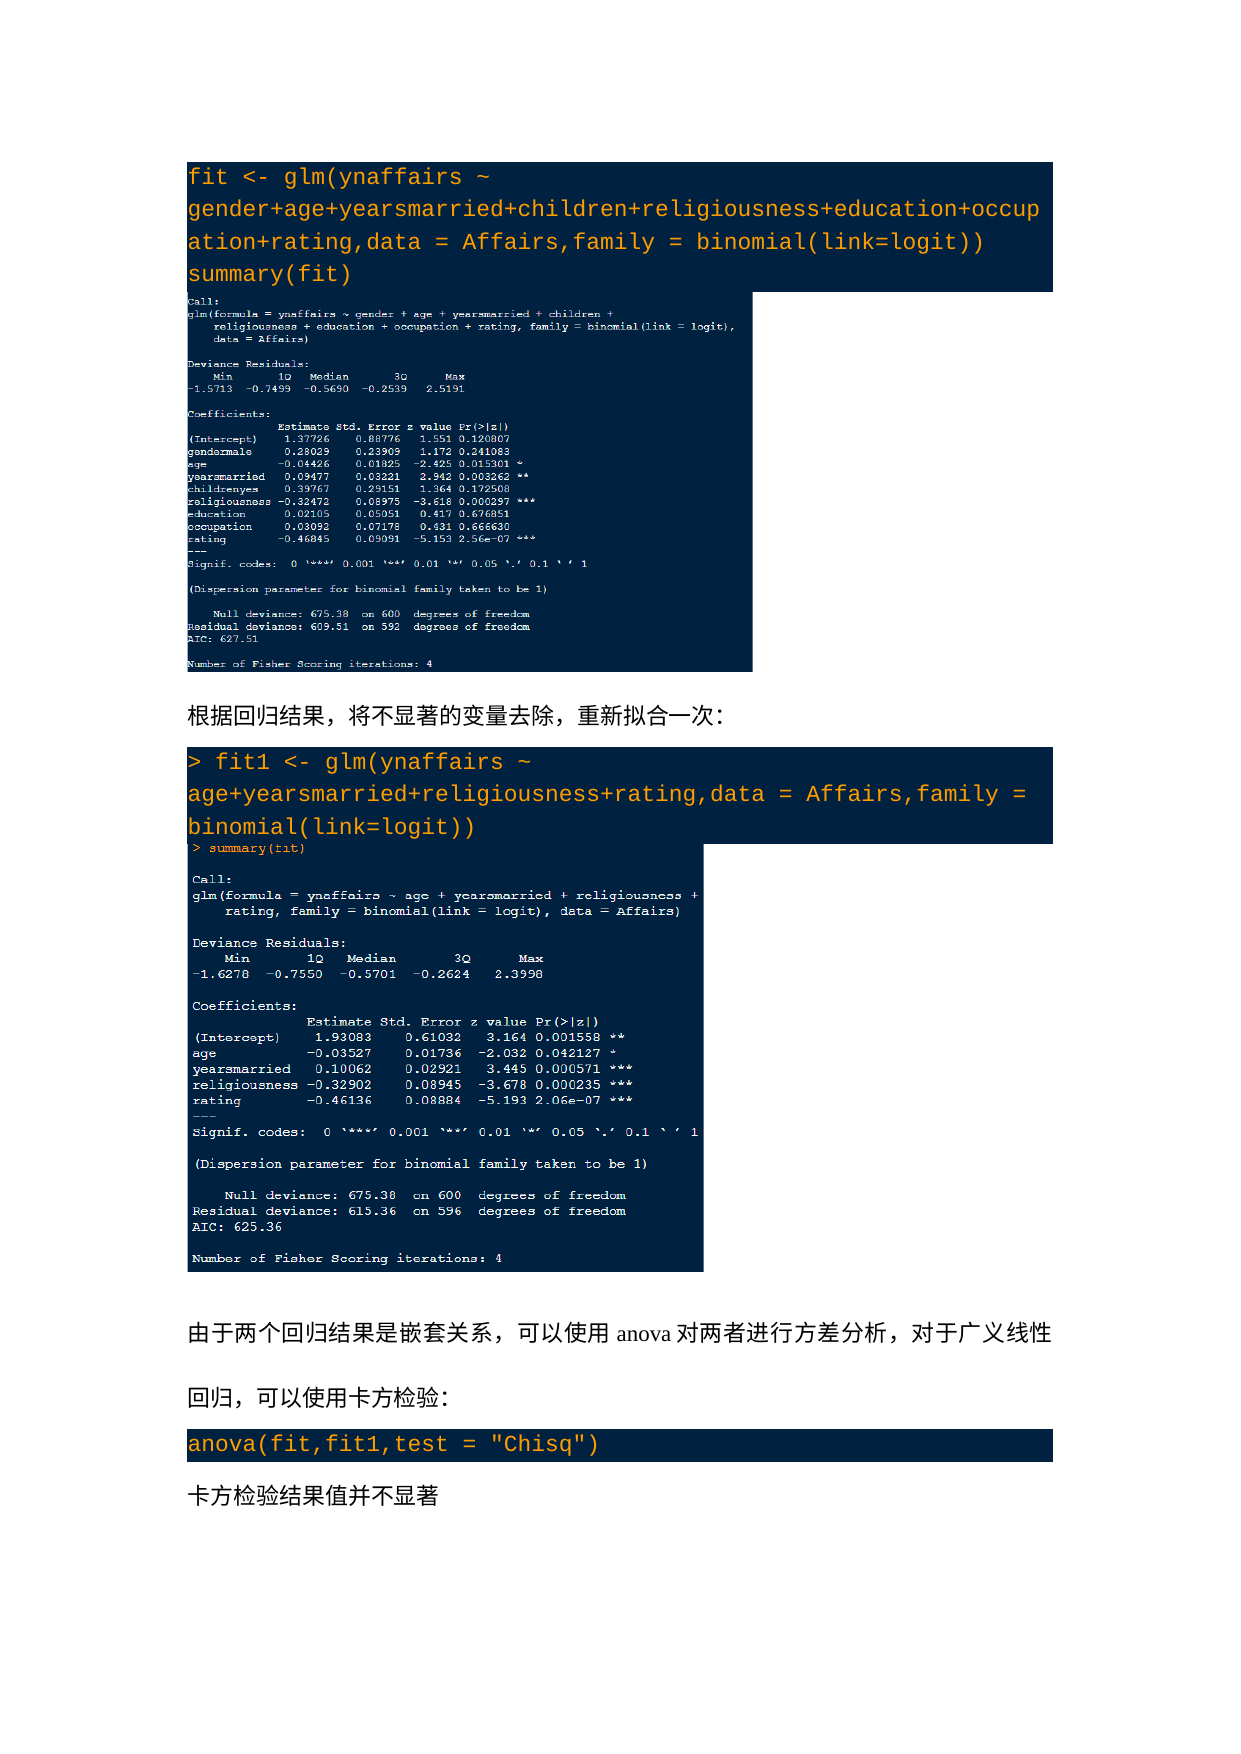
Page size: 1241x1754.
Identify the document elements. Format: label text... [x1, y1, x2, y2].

picture [187, 844, 704, 1272]
text fit <- glm(ynaffairs ~ gender+age+yearsmarried+children+religiousness+education+occupation+rating,data = Affairs,family = binomial(link=logit)) [187, 162, 1053, 259]
text anova(fit,fit1,test = "Chisq") [187, 1429, 1053, 1462]
text 根据回归结果，将不显著的变量去除，重新拟合一次： [187, 682, 1053, 747]
text > fit1 <- glm(ynaffairs ~ age+yearsmarried+religiousness+rating,data = Affairs,family = binomial(link=logit)) [187, 747, 1053, 844]
picture [187, 292, 753, 672]
text summary(fit) [187, 259, 1053, 292]
text 由于两个回归结果是嵌套关系，可以使用anova对两者进行方差分析，对于广义线性回归，可以使用卡方检验： [187, 1299, 1053, 1429]
text 卡方检验结果值并不显著 [187, 1462, 1053, 1527]
